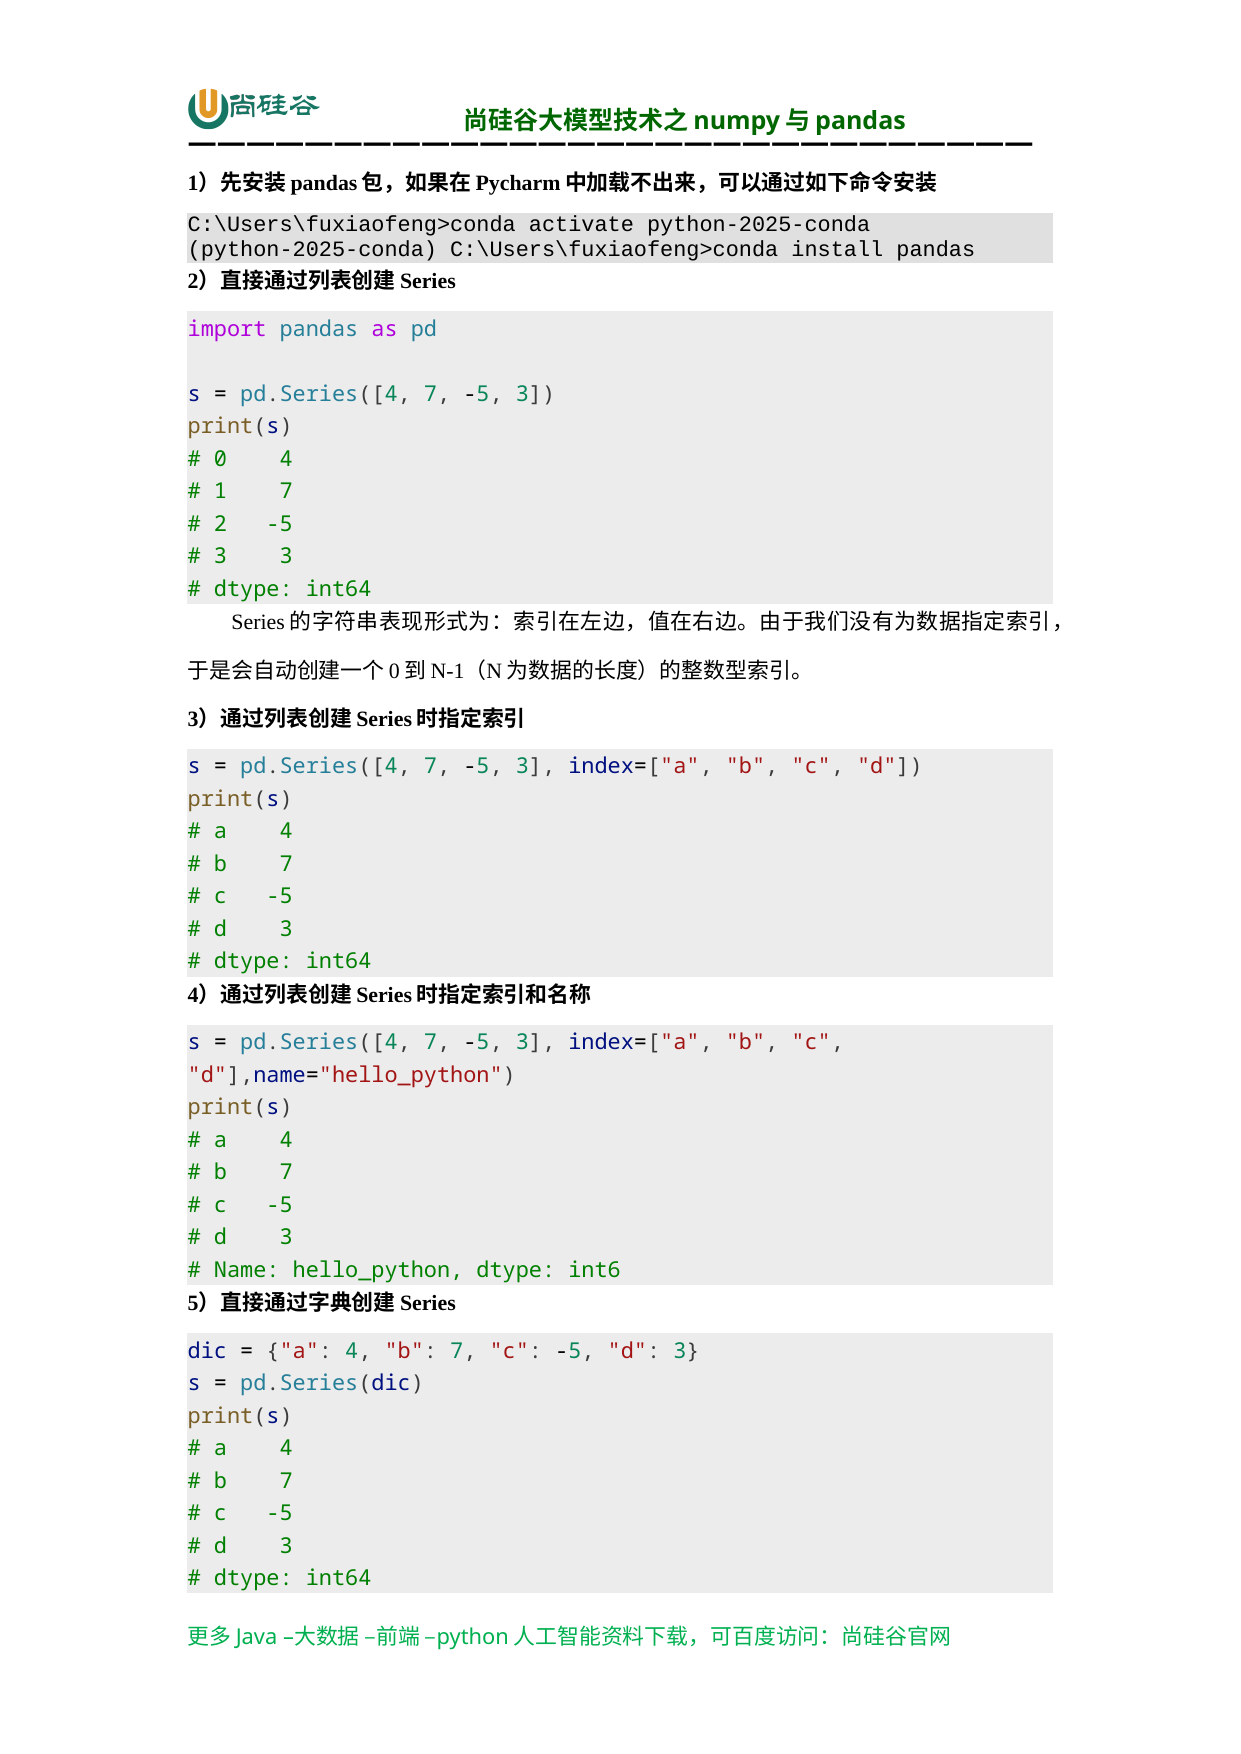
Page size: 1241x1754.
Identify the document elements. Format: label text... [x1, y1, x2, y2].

text 通过列表创建Series时指定索引和名称 [187, 977, 1053, 1009]
text # c -5 [187, 1187, 1053, 1220]
picture [187, 88, 321, 130]
text # c -5 [187, 1496, 1053, 1528]
text # a 4 [187, 1122, 1053, 1155]
text # a 4 [187, 1431, 1053, 1463]
text print(s) [187, 1398, 1053, 1431]
text 直接通过字典创建Series [187, 1285, 1053, 1317]
text # Name: hello_python, dtype: int6 [187, 1252, 1053, 1285]
text # 1 7 [187, 474, 1053, 506]
text 先安装pandas包，如果在Pycharm中加载不出来，可以通过如下命令安装 [187, 165, 1053, 197]
text Series的字符串表现形式为：索引在左边，值在右边。由于我们没有为数据指定索引，于是会自动创建一个0到N-1（N为数据的长度）的整数型索引。 [187, 604, 1053, 685]
text 通过列表创建Series时指定索引 [187, 701, 1053, 733]
text import pandas as pd [187, 311, 1053, 344]
text # d 3 [187, 912, 1053, 944]
text # 0 4 [187, 441, 1053, 474]
text # c -5 [187, 879, 1053, 912]
text C:\Users\fuxiaofeng>conda activate python-2025-conda [187, 213, 1053, 238]
text # dtype: int64 [187, 571, 1053, 604]
text # d 3 [187, 1220, 1053, 1252]
text print(s) [187, 782, 1053, 814]
text # dtype: int64 [187, 944, 1053, 977]
text # b 7 [187, 1463, 1053, 1496]
text s = pd.Series(dic) [187, 1366, 1053, 1398]
text s = pd.Series([4, 7, -5, 3]) [187, 376, 1053, 409]
text s = pd.Series([4, 7, -5, 3], index=["a", "b", "c", "d"],name="hello_python") [187, 1025, 1053, 1090]
text print(s) [187, 409, 1053, 441]
text # dtype: int64 [187, 1561, 1053, 1593]
text print(s) [187, 1090, 1053, 1122]
text # 3 3 [187, 539, 1053, 571]
text # b 7 [187, 847, 1053, 879]
text dic = {"a": 4, "b": 7, "c": -5, "d": 3} [187, 1333, 1053, 1366]
text # b 7 [187, 1155, 1053, 1187]
text 直接通过列表创建Series [187, 263, 1053, 295]
text s = pd.Series([4, 7, -5, 3], index=["a", "b", "c", "d"]) [187, 749, 1053, 782]
text # a 4 [187, 814, 1053, 847]
text # d 3 [187, 1528, 1053, 1561]
text (python-2025-conda) C:\Users\fuxiaofeng>conda install pandas [187, 238, 1053, 263]
text # 2 -5 [187, 506, 1053, 539]
